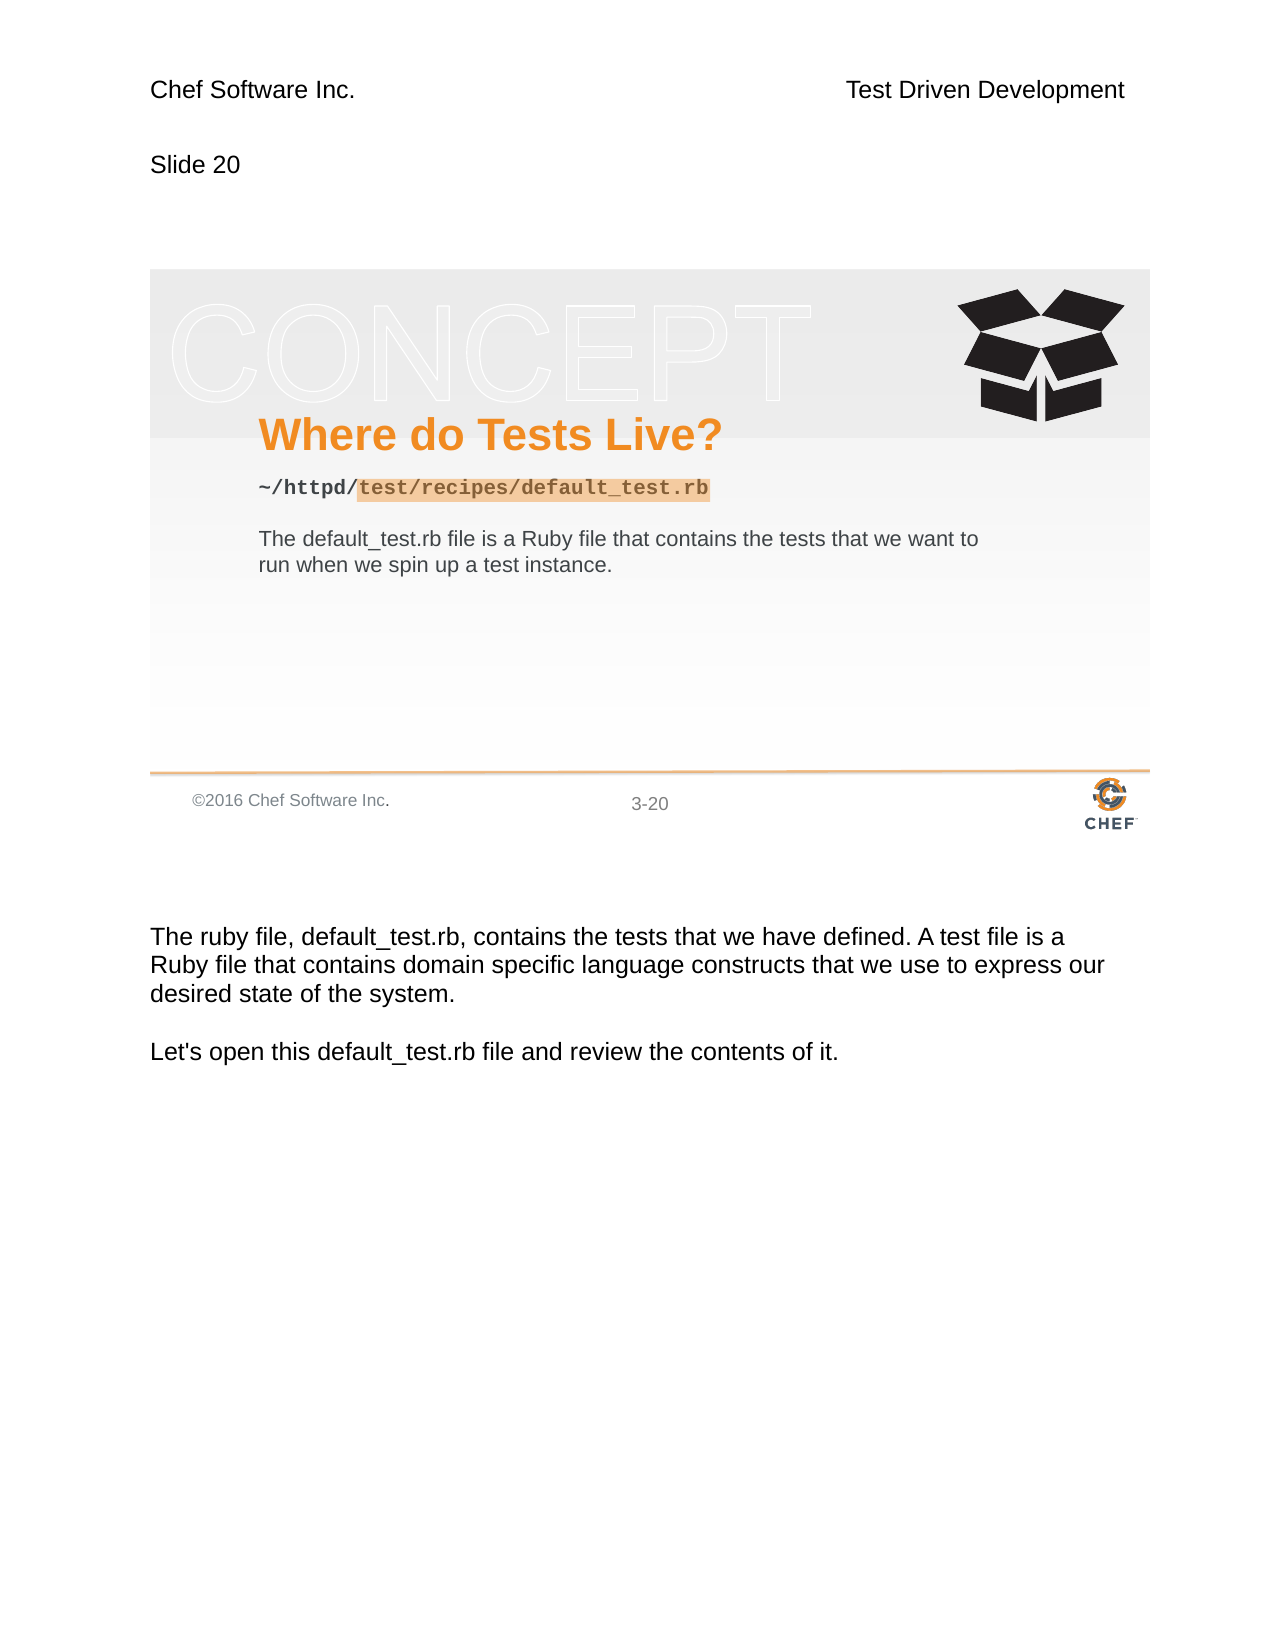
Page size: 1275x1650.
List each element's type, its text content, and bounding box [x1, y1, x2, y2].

text Slide 20 [150, 150, 1125, 179]
text Let's open this default_test.rb file and review the contents of it. [150, 1036, 1125, 1065]
text The ruby file, default_test.rb, contains the tests that we have defined. A test file is a Ruby file that contains domain specific language constructs that we use to express our desired state of the system. [150, 921, 1125, 1008]
